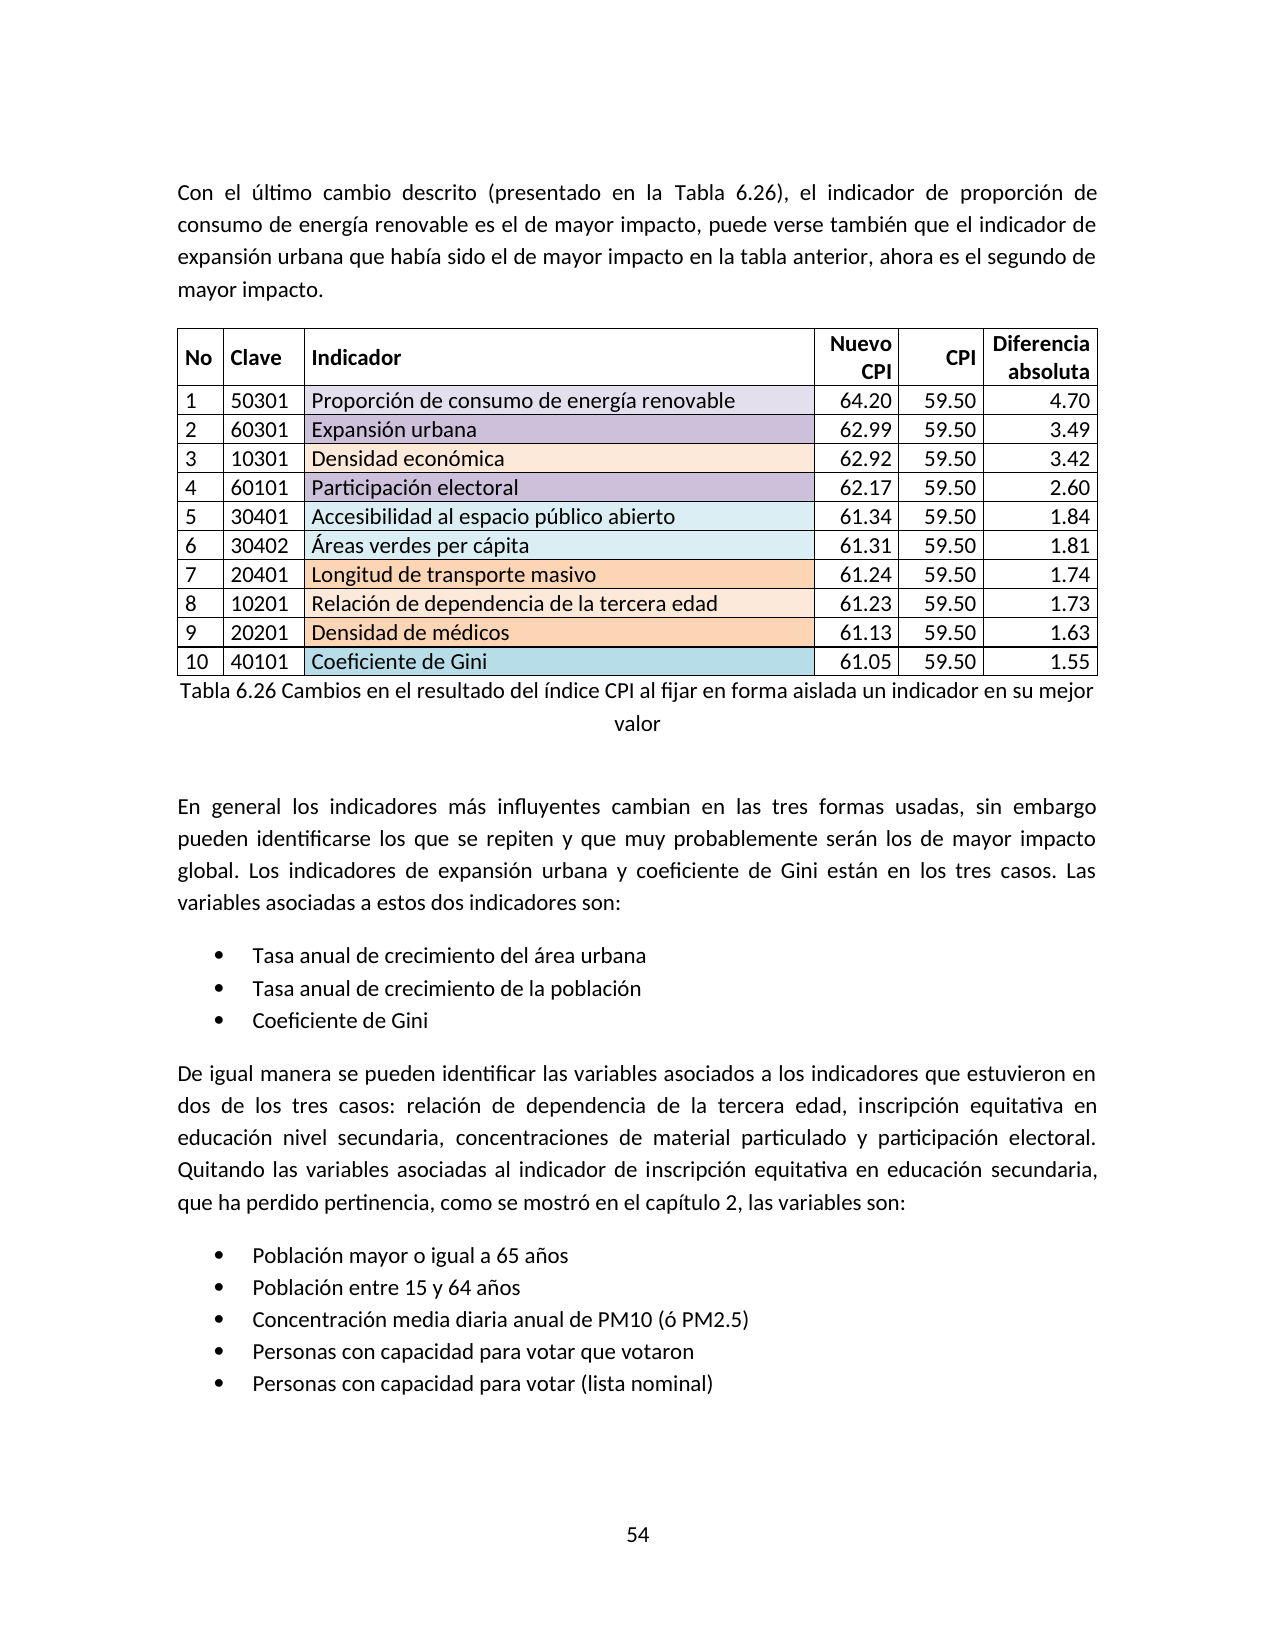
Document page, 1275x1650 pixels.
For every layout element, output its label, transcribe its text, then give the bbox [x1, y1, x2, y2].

list Tasa anual de crecimiento del área urbana [215, 942, 1098, 969]
text De igual manera se pueden identificar las variables asociados a los indicadores que estuvieron en dos de los tres casos: relación de dependencia de la tercera edad, inscripción equitativa en educación nivel secundaria, concentraciones de material particulado y participación electoral. Quitando las variables asociadas al indicador de inscripción equitativa en educación secundaria, que ha perdido pertinencia, como se mostró en el capítulo 2, las variables son: [177, 1059, 1098, 1216]
list Personas con capacidad para votar (lista nominal) [215, 1369, 1098, 1397]
text En general los indicadores más influyentes cambian en las tres formas usadas, sin embargo pueden identificarse los que se repiten y que muy probablemente serán los de mayor impacto global. Los indicadores de expansión urbana y coeficiente de Gini están en los tres casos. Las variables asociadas a estos dos indicadores son: [177, 792, 1098, 917]
table_header [166, 328, 1109, 677]
list Población mayor o igual a 65 años [215, 1241, 1098, 1269]
list Tasa anual de crecimiento de la población [215, 974, 1098, 1002]
list Población entre 15 y 64 años [215, 1273, 1098, 1301]
list Coeficiente de Gini [215, 1006, 1098, 1034]
list Personas con capacidad para votar que votaron [215, 1337, 1098, 1365]
list Concentración media diaria anual de PM10 (ó PM2.5) [215, 1305, 1098, 1333]
